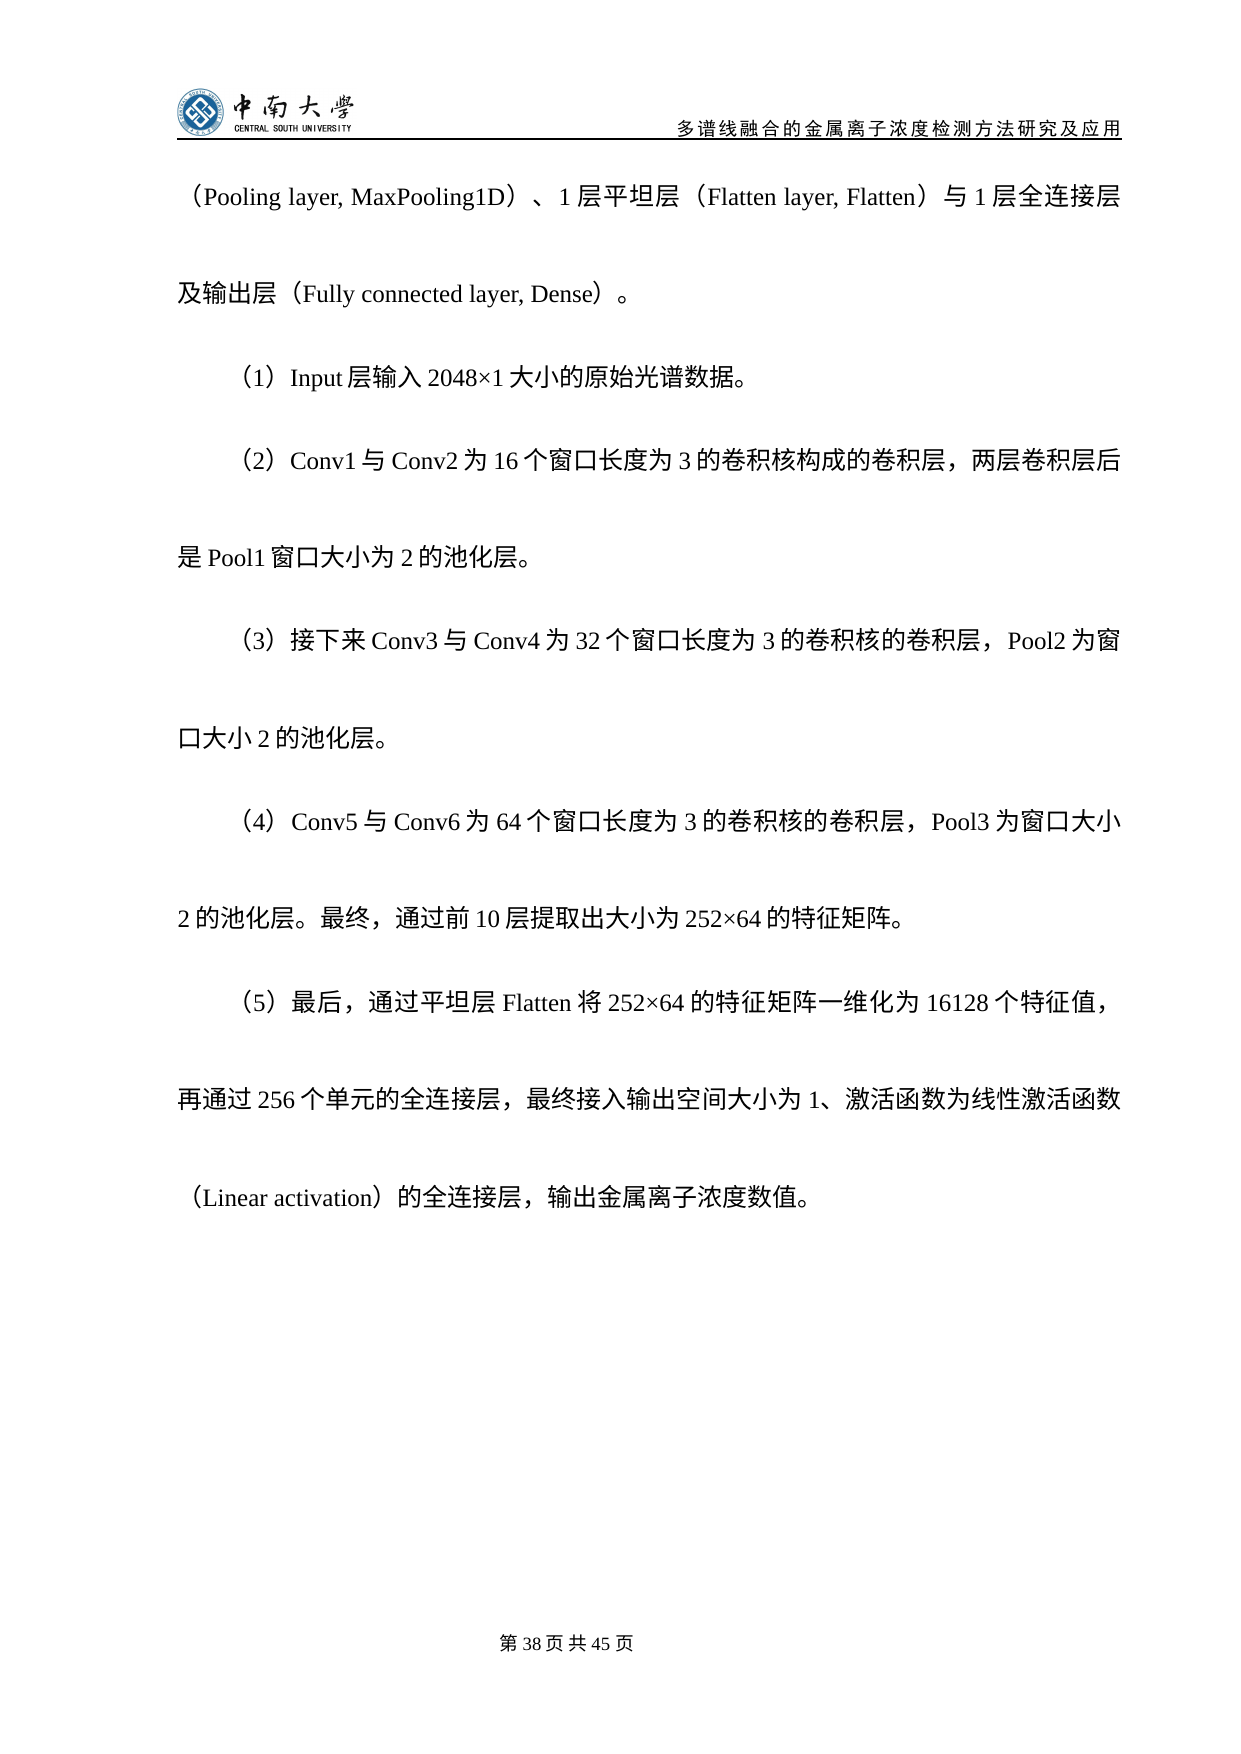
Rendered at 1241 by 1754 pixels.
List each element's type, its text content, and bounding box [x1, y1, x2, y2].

text （1）Input层输入2048×1大小的原始光谱数据。 [177, 343, 1122, 408]
text （3）接下来Conv3与Conv4为32个窗口长度为3的卷积核的卷积层，Pool2为窗口大小2的池化层。 [177, 606, 1122, 769]
text （5）最后，通过平坦层Flatten将252×64的特征矩阵一维化为16128个特征值，再通过256个单元的全连接层，最终接入输出空间大小为1、激活函数为线性激活函数（Linear activation）的全连接层，输出金属离子浓度数值。 [177, 968, 1122, 1228]
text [177, 162, 1122, 324]
picture [177, 88, 357, 136]
text （4）Conv5与Conv6为64个窗口长度为3的卷积核的卷积层，Pool3为窗口大小2的池化层。最终，通过前10层提取出大小为252×64的特征矩阵。 [177, 787, 1122, 949]
text （2）Conv1与Conv2为16个窗口长度为3的卷积核构成的卷积层，两层卷积层后是Pool1窗口大小为2的池化层。 [177, 426, 1122, 588]
